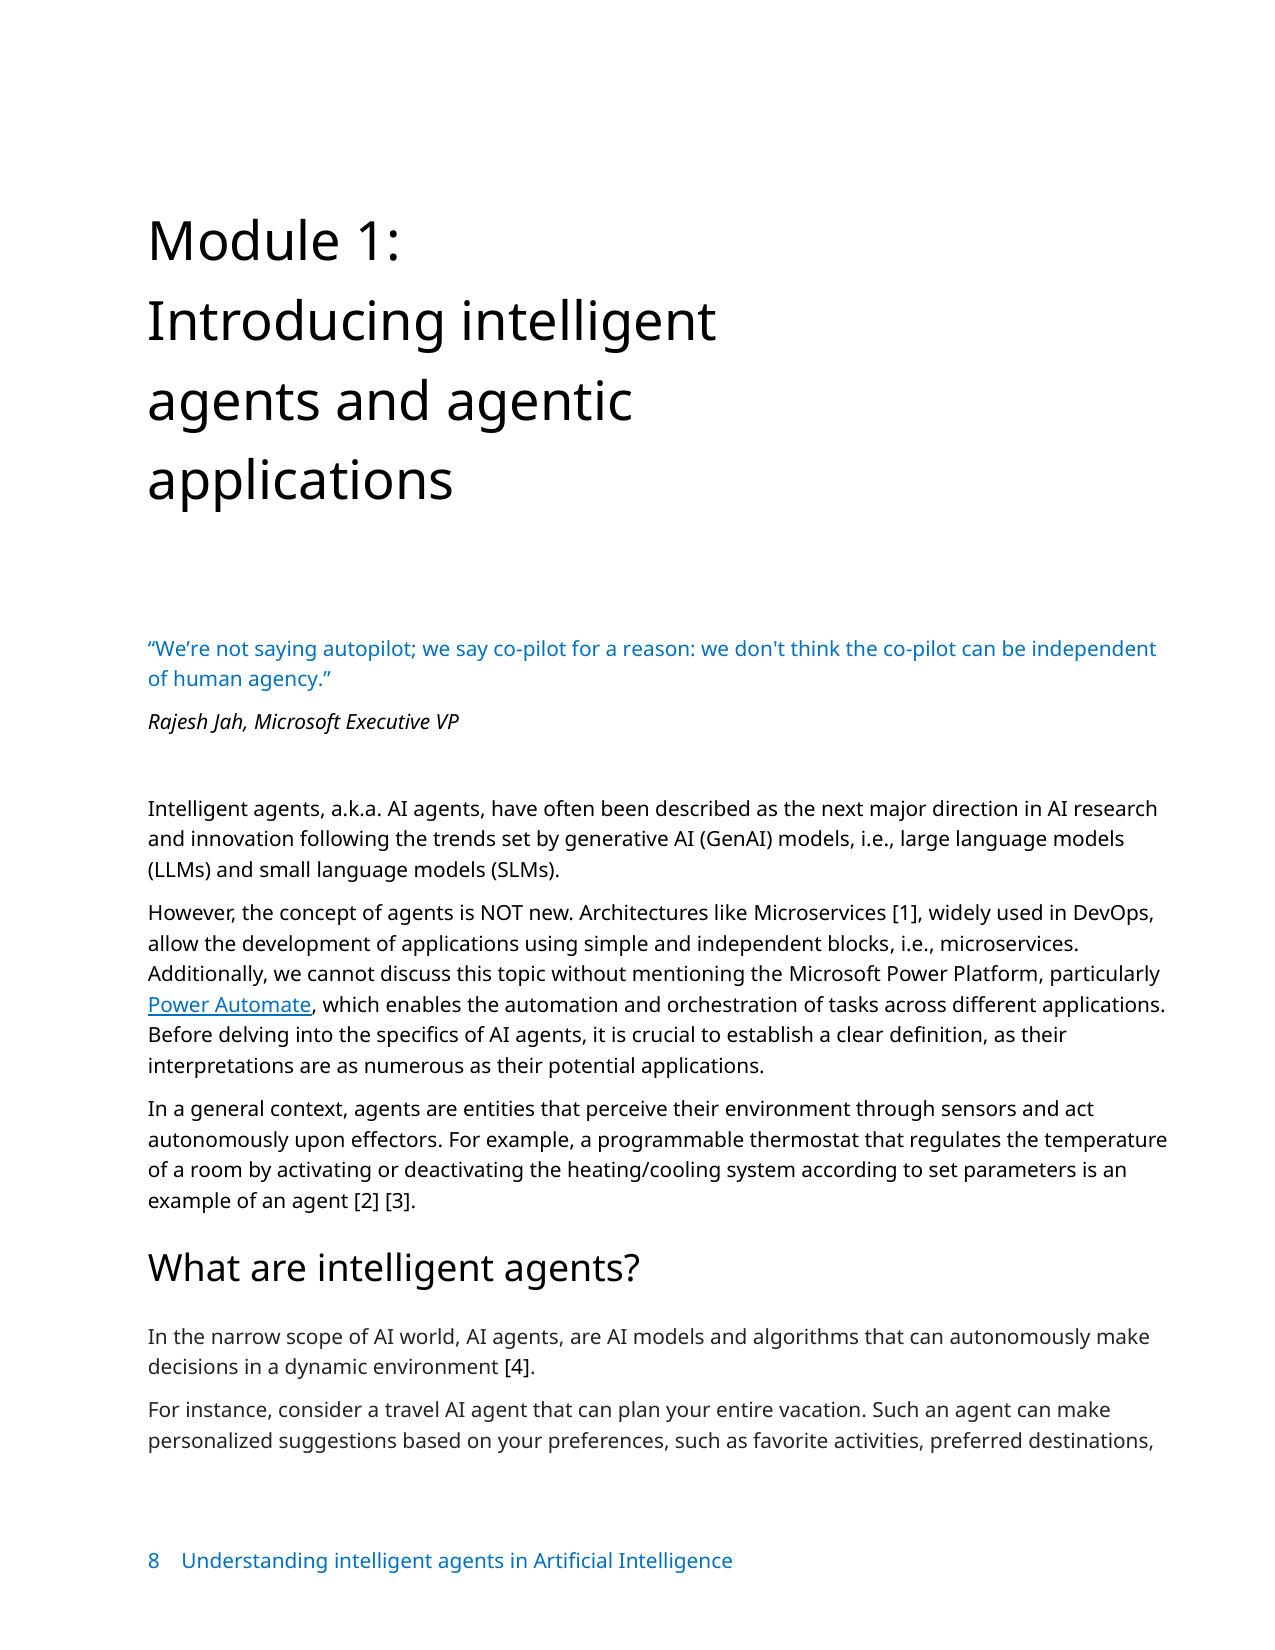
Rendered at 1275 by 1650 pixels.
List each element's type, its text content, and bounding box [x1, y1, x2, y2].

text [148, 1396, 1181, 1455]
subtitle Module 1: Introducing intelligent agents and agentic applications [148, 203, 738, 515]
text “We’re not saying autopilot; we say co-pilot for a reason: we don't think the co-pilot can be independent of human agency.” [148, 634, 1181, 693]
text In a general context, agents are entities that perceive their environment through sensors and act autonomously upon effectors. For example, a programmable thermostat that regulates the temperature of a room by activating or deactivating the heating/cooling system according to set parameters is an example of an agent . [148, 1094, 1181, 1214]
text Intelligent agents, a.k.a. AI agents, have often been described as the next major direction in AI research and innovation following the trends set by generative AI (GenAI) models, i.e., large language models (LLMs) and small language models (SLMs). [148, 794, 1181, 883]
subtitle What are intelligent agents? [148, 1242, 1181, 1293]
text In the narrow scope of AI world, AI agents, are AI models and algorithms that can autonomously make decisions in a dynamic environment. [148, 1322, 1181, 1381]
text However, the concept of agents is NOT new. Architectures like Microservices , widely used in DevOps, allow the development of applications using simple and independent blocks, i.e., microservices. Additionally, we cannot discuss this topic without mentioning the Microsoft Power Platform, particularly Power Automate, which enables the automation and orchestration of tasks across different applications. Before delving into the specifics of AI agents, it is crucial to establish a clear definition, as their interpretations are as numerous as their potential applications. [148, 898, 1181, 1079]
text Rajesh Jah, Microsoft Executive VP [148, 707, 1181, 736]
